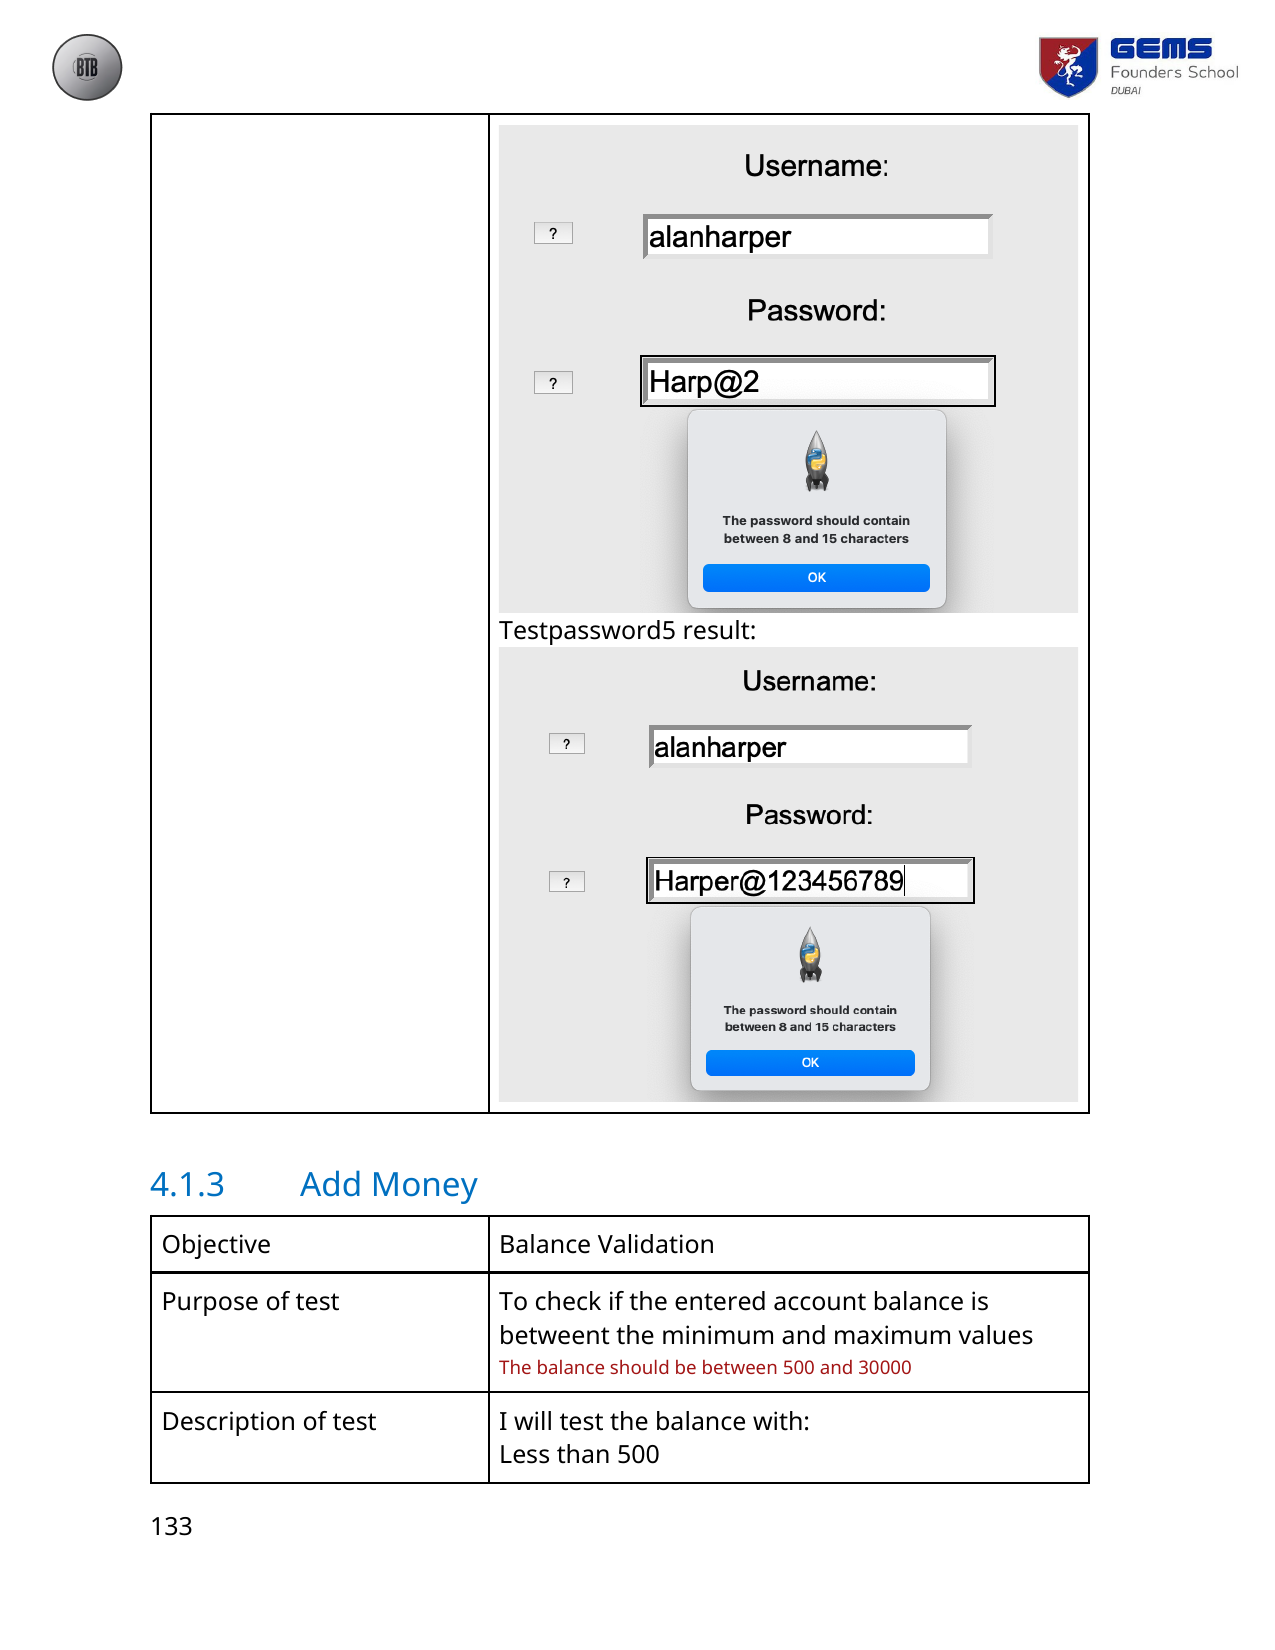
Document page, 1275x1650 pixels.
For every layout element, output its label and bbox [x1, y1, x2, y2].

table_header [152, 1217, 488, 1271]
picture [498, 647, 1079, 1102]
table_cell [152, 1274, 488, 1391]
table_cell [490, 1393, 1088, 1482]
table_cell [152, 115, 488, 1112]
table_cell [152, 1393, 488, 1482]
picture [498, 125, 1079, 613]
picture [1034, 32, 1241, 103]
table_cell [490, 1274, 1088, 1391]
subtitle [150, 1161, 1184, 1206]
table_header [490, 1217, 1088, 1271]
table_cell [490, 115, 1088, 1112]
